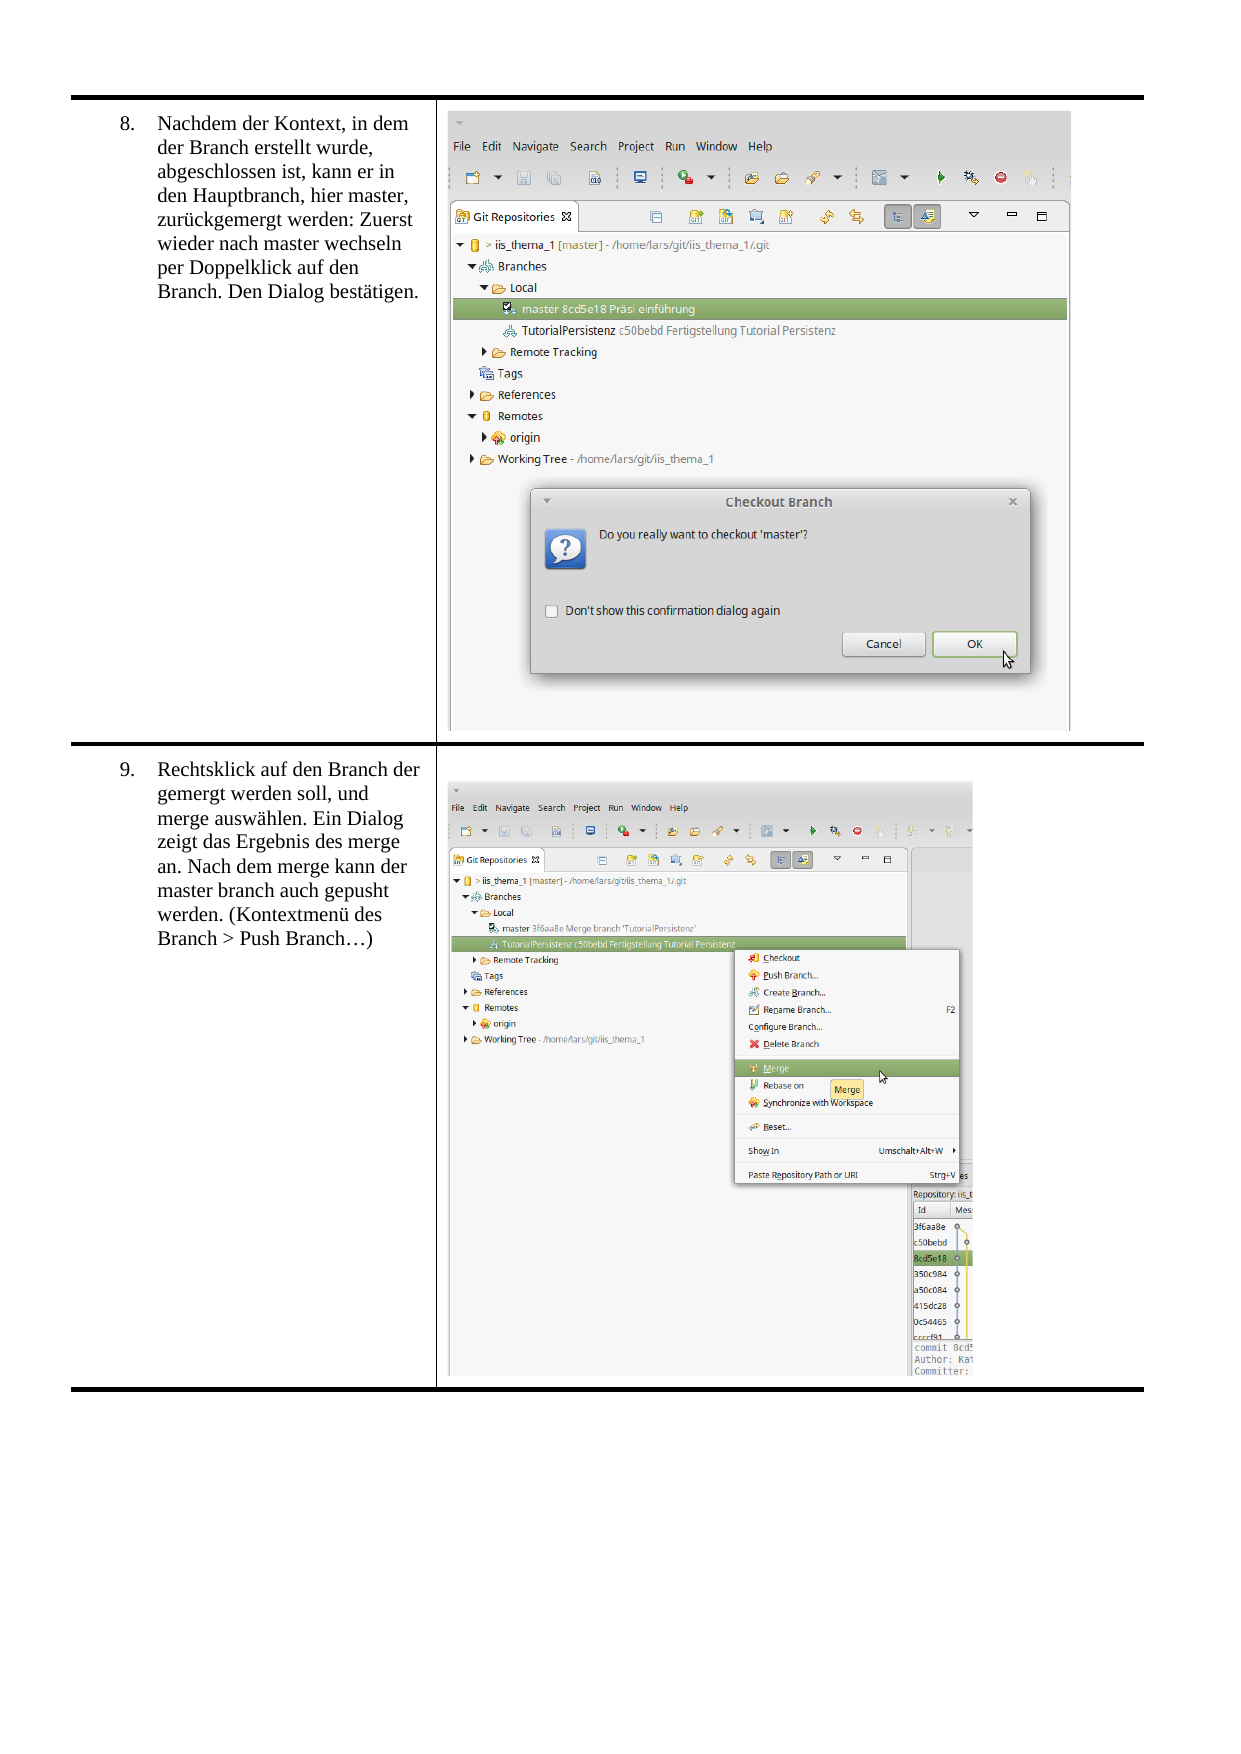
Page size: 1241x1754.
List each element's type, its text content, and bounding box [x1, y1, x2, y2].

picture [447, 110, 1072, 731]
table_cell Rechtsklick auf den Branch der gemergt werden soll, und merge auswählen. Ein Dialog zeigt das Ergebnis des merge an. Nach dem merge kann der master branch auch gepusht werden. (Kontextmenü des Branch > Push Branch…) [71, 746, 436, 1387]
table_cell [437, 746, 1143, 1387]
picture [447, 781, 973, 1376]
table_cell [437, 100, 1143, 741]
table_cell Nachdem der Kontext, in dem der Branch erstellt wurde, abgeschlossen ist, kann er in den Hauptbranch, hier master, zurückgemergt werden: Zuerst wieder nach master wechseln per Doppelklick auf den Branch. Den Dialog bestätigen. [71, 100, 436, 741]
